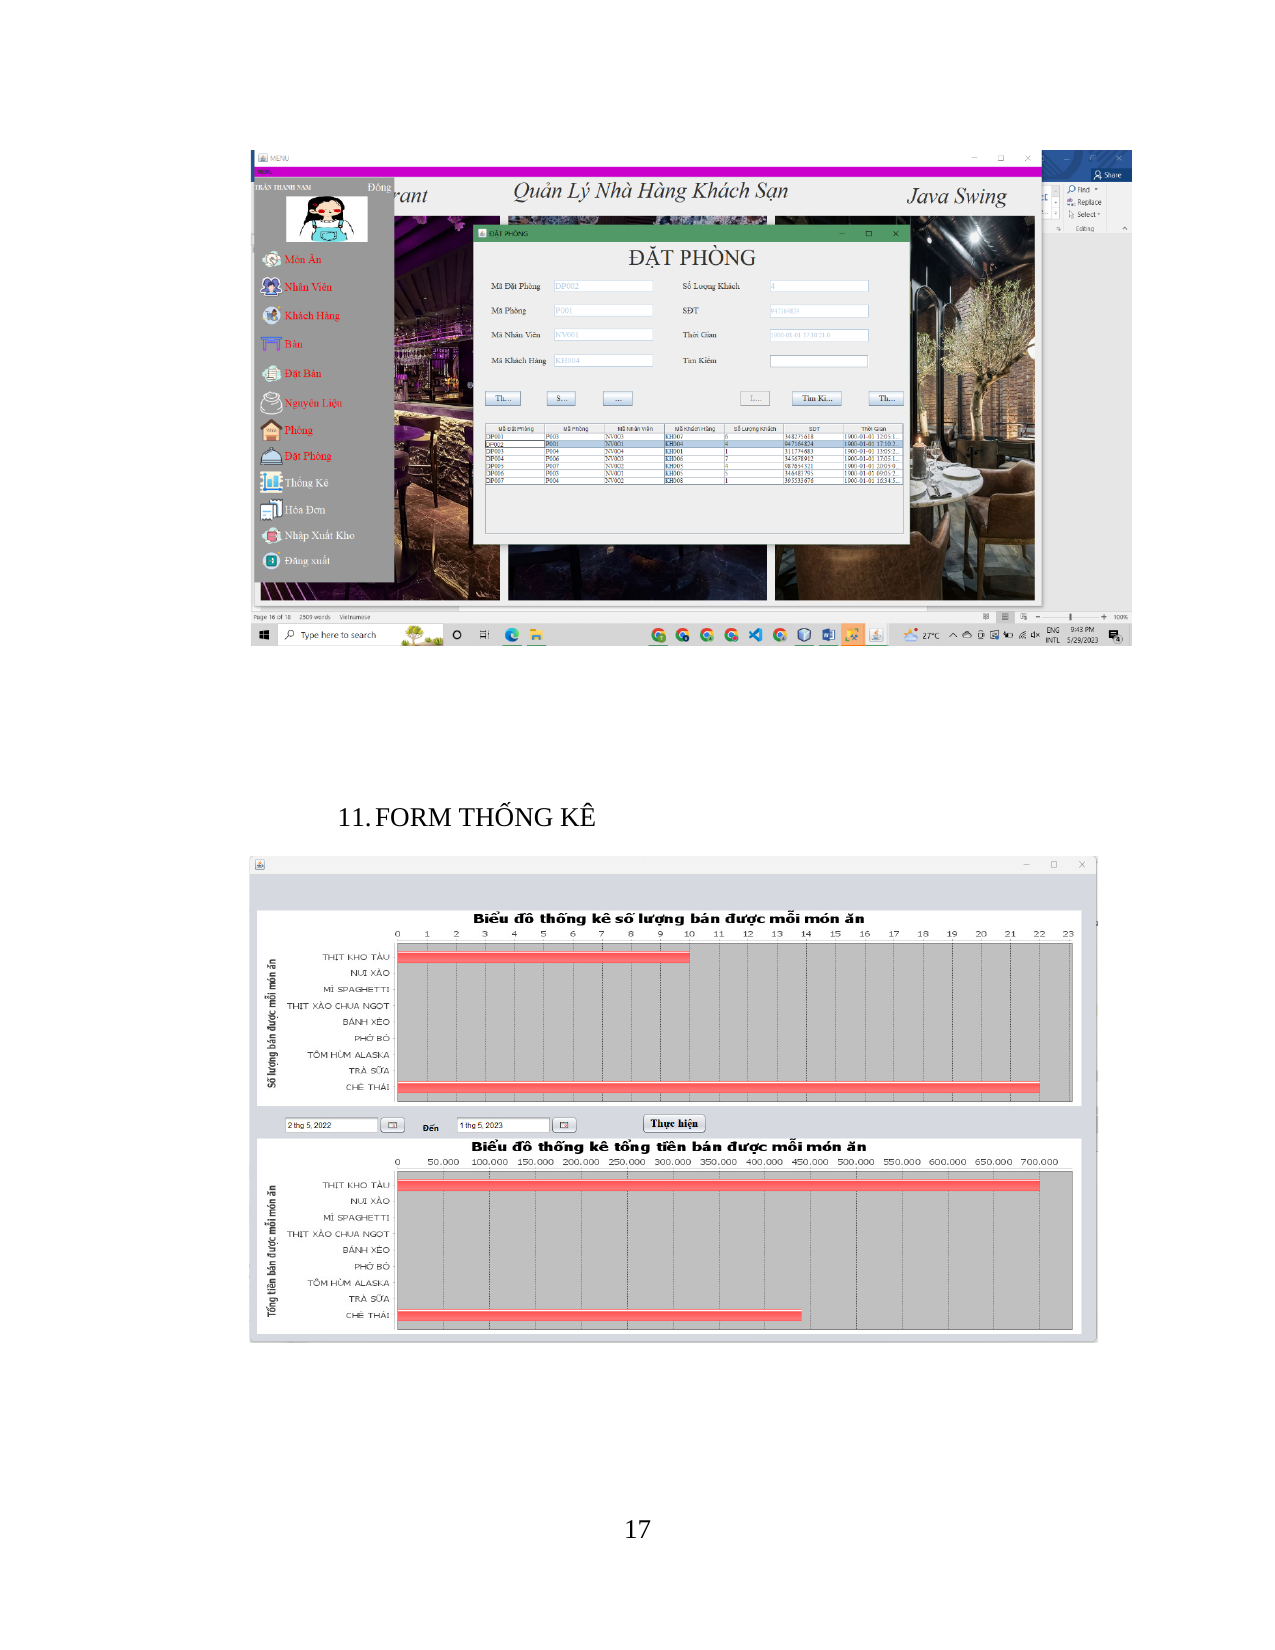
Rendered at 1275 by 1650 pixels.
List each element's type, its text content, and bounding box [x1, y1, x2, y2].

list FORM THỐNG KÊ [337, 801, 1125, 832]
picture [250, 150, 1132, 646]
picture [249, 856, 1099, 1343]
